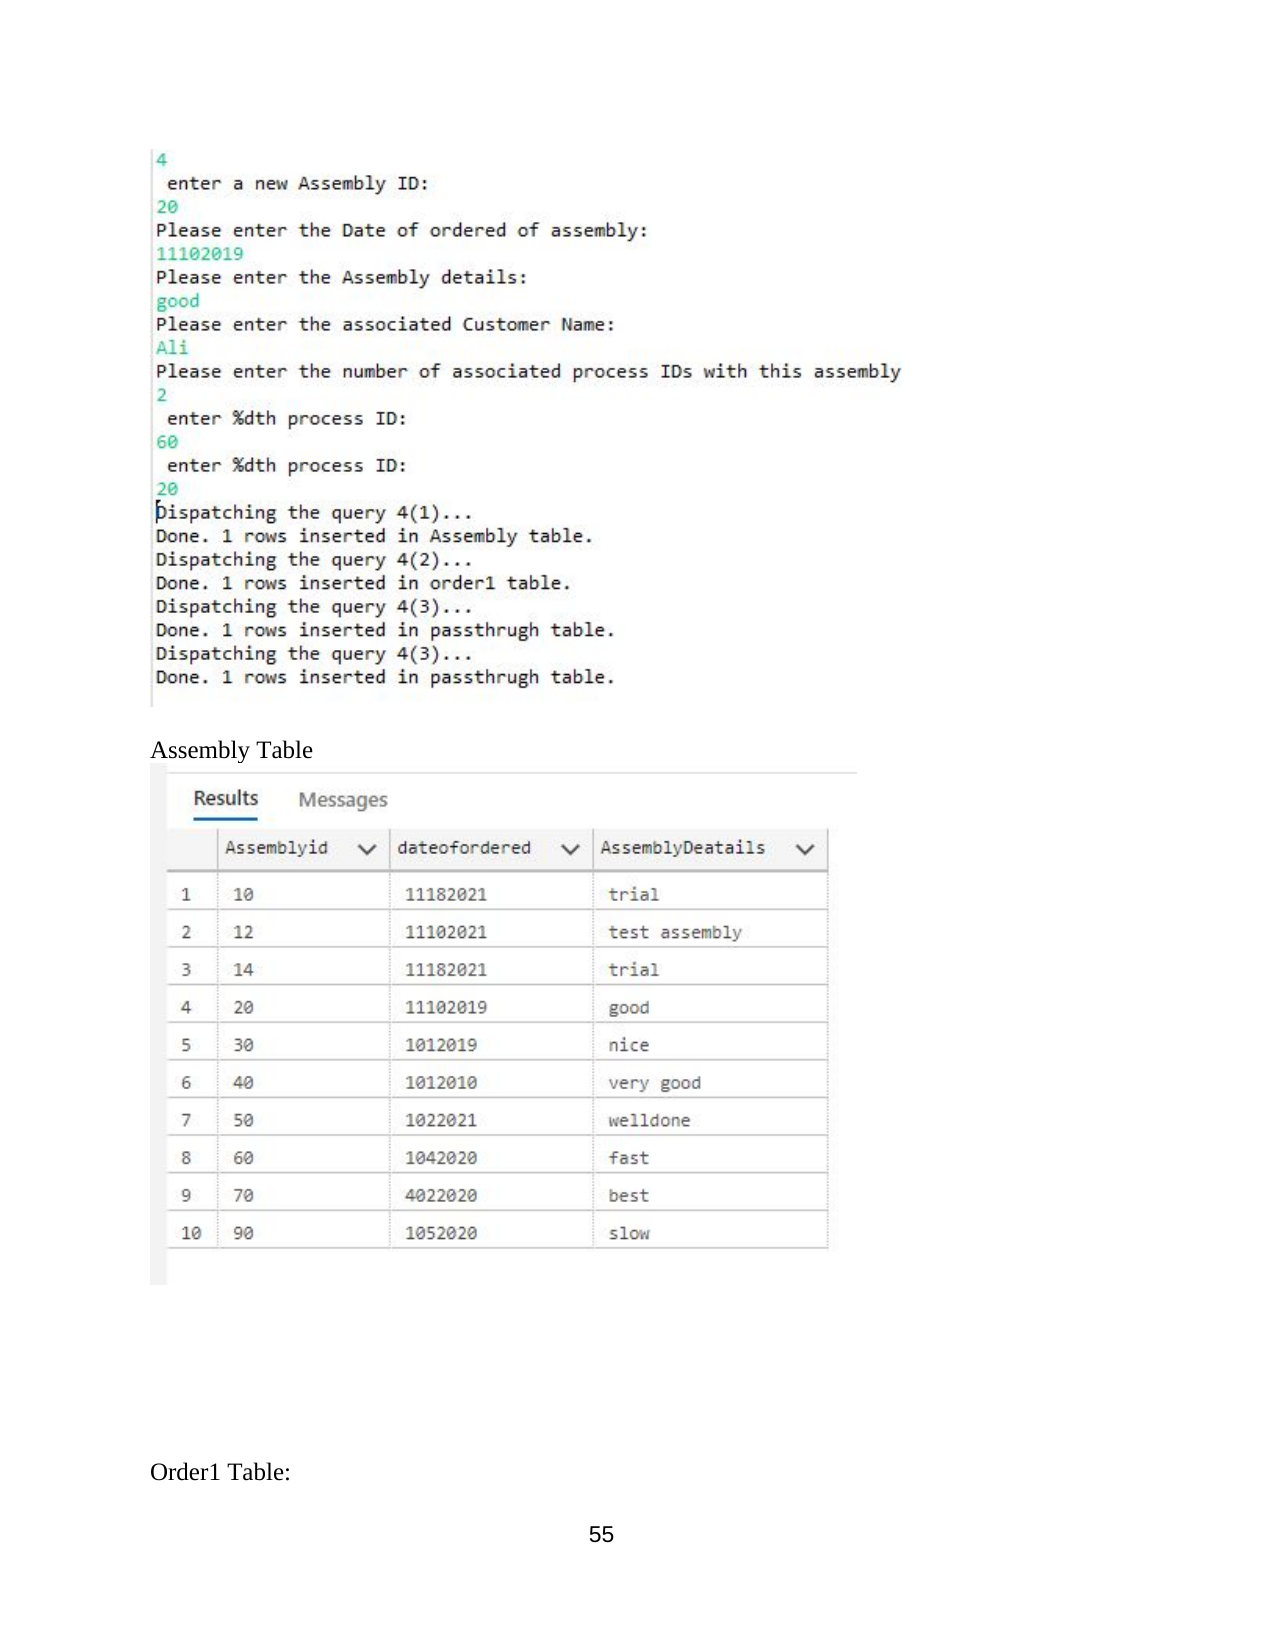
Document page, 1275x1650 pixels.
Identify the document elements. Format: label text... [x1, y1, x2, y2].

picture [150, 763, 857, 1285]
picture [150, 149, 1094, 707]
text Assembly Table [150, 735, 1125, 764]
text Order1 Table: [150, 1457, 1125, 1486]
